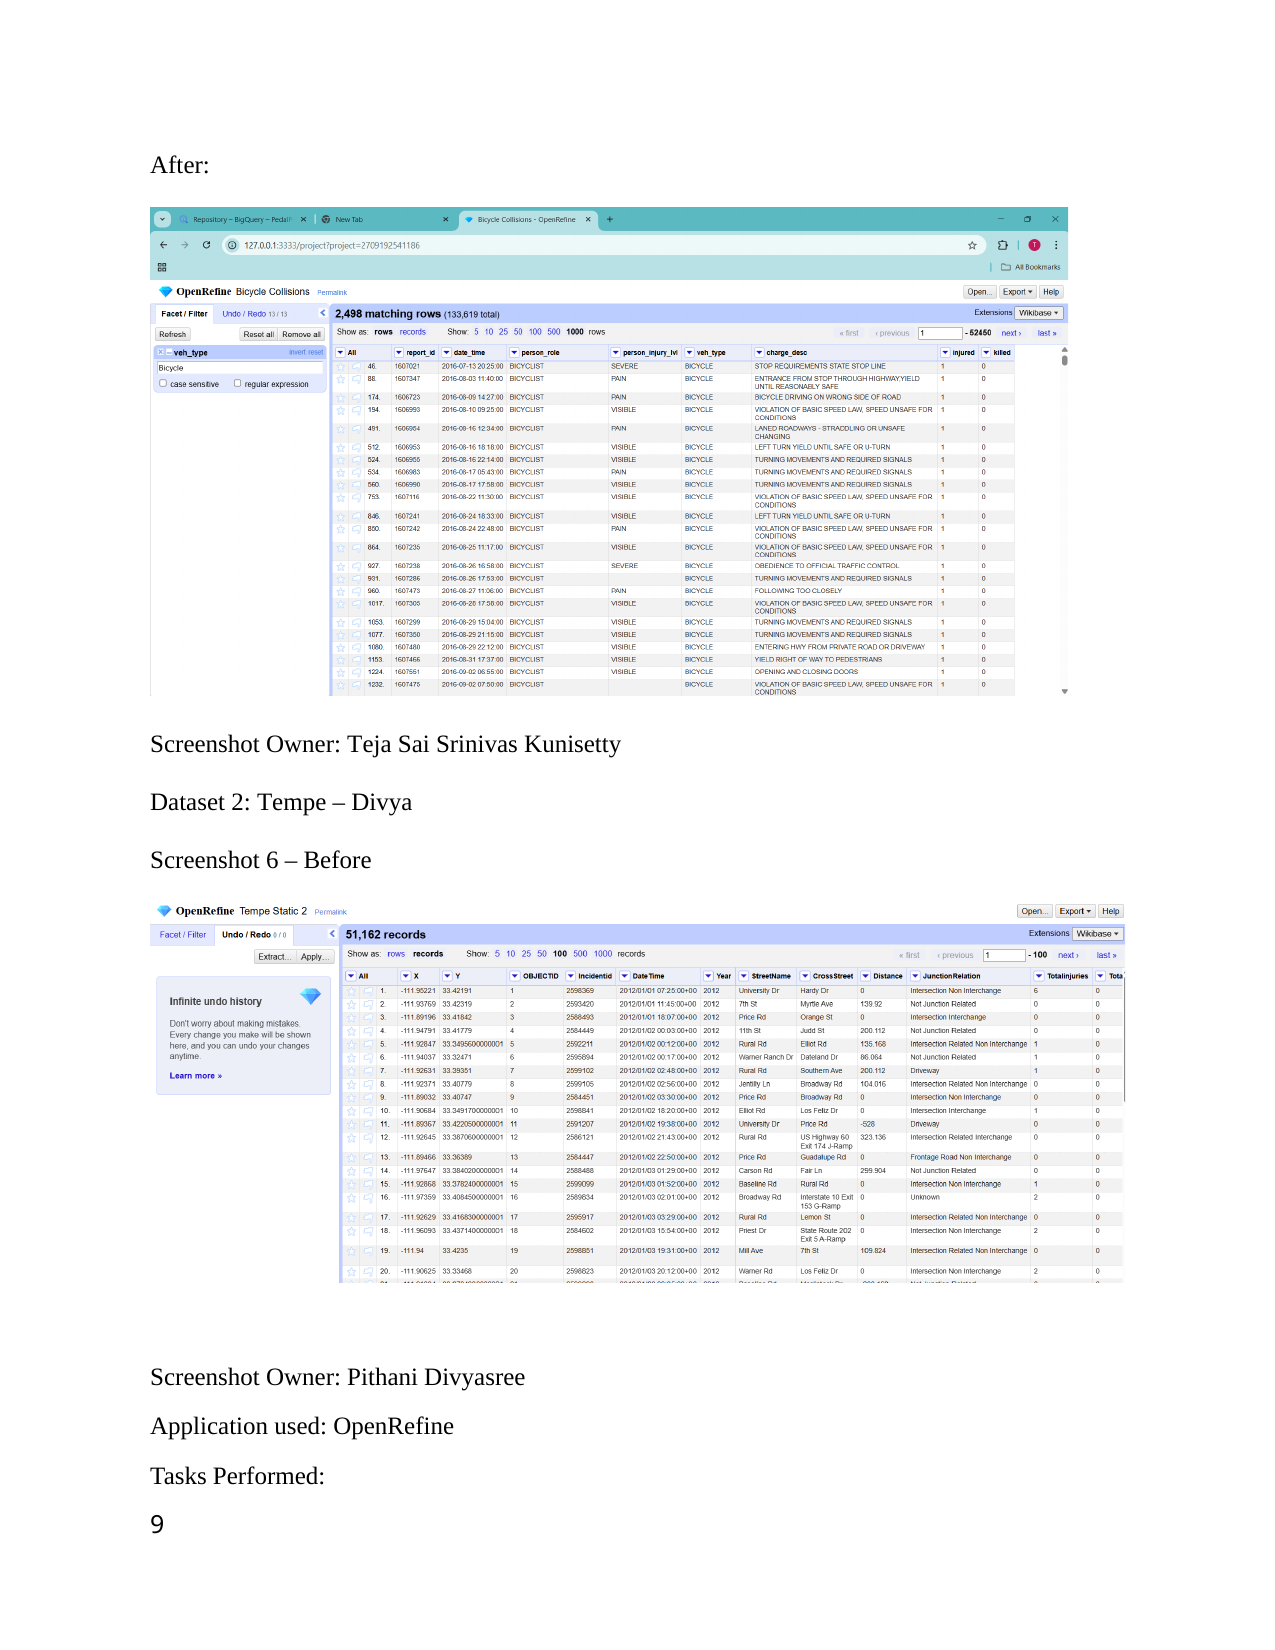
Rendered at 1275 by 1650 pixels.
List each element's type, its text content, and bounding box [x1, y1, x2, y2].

text Screenshot Owner: Pithani Divyasree [150, 1362, 1125, 1390]
text Screenshot Owner: Teja Sai Srinivas Kunisetty [150, 729, 1125, 758]
text After: [150, 150, 1125, 179]
picture [150, 902, 1125, 1283]
picture [150, 207, 1069, 696]
text Tasks Performed: [150, 1461, 1125, 1490]
text Application used: OpenRefine [150, 1411, 1125, 1440]
text Dataset 2: Tempe – Divya [150, 787, 1125, 816]
text Screenshot 6 – Before [150, 845, 1125, 874]
